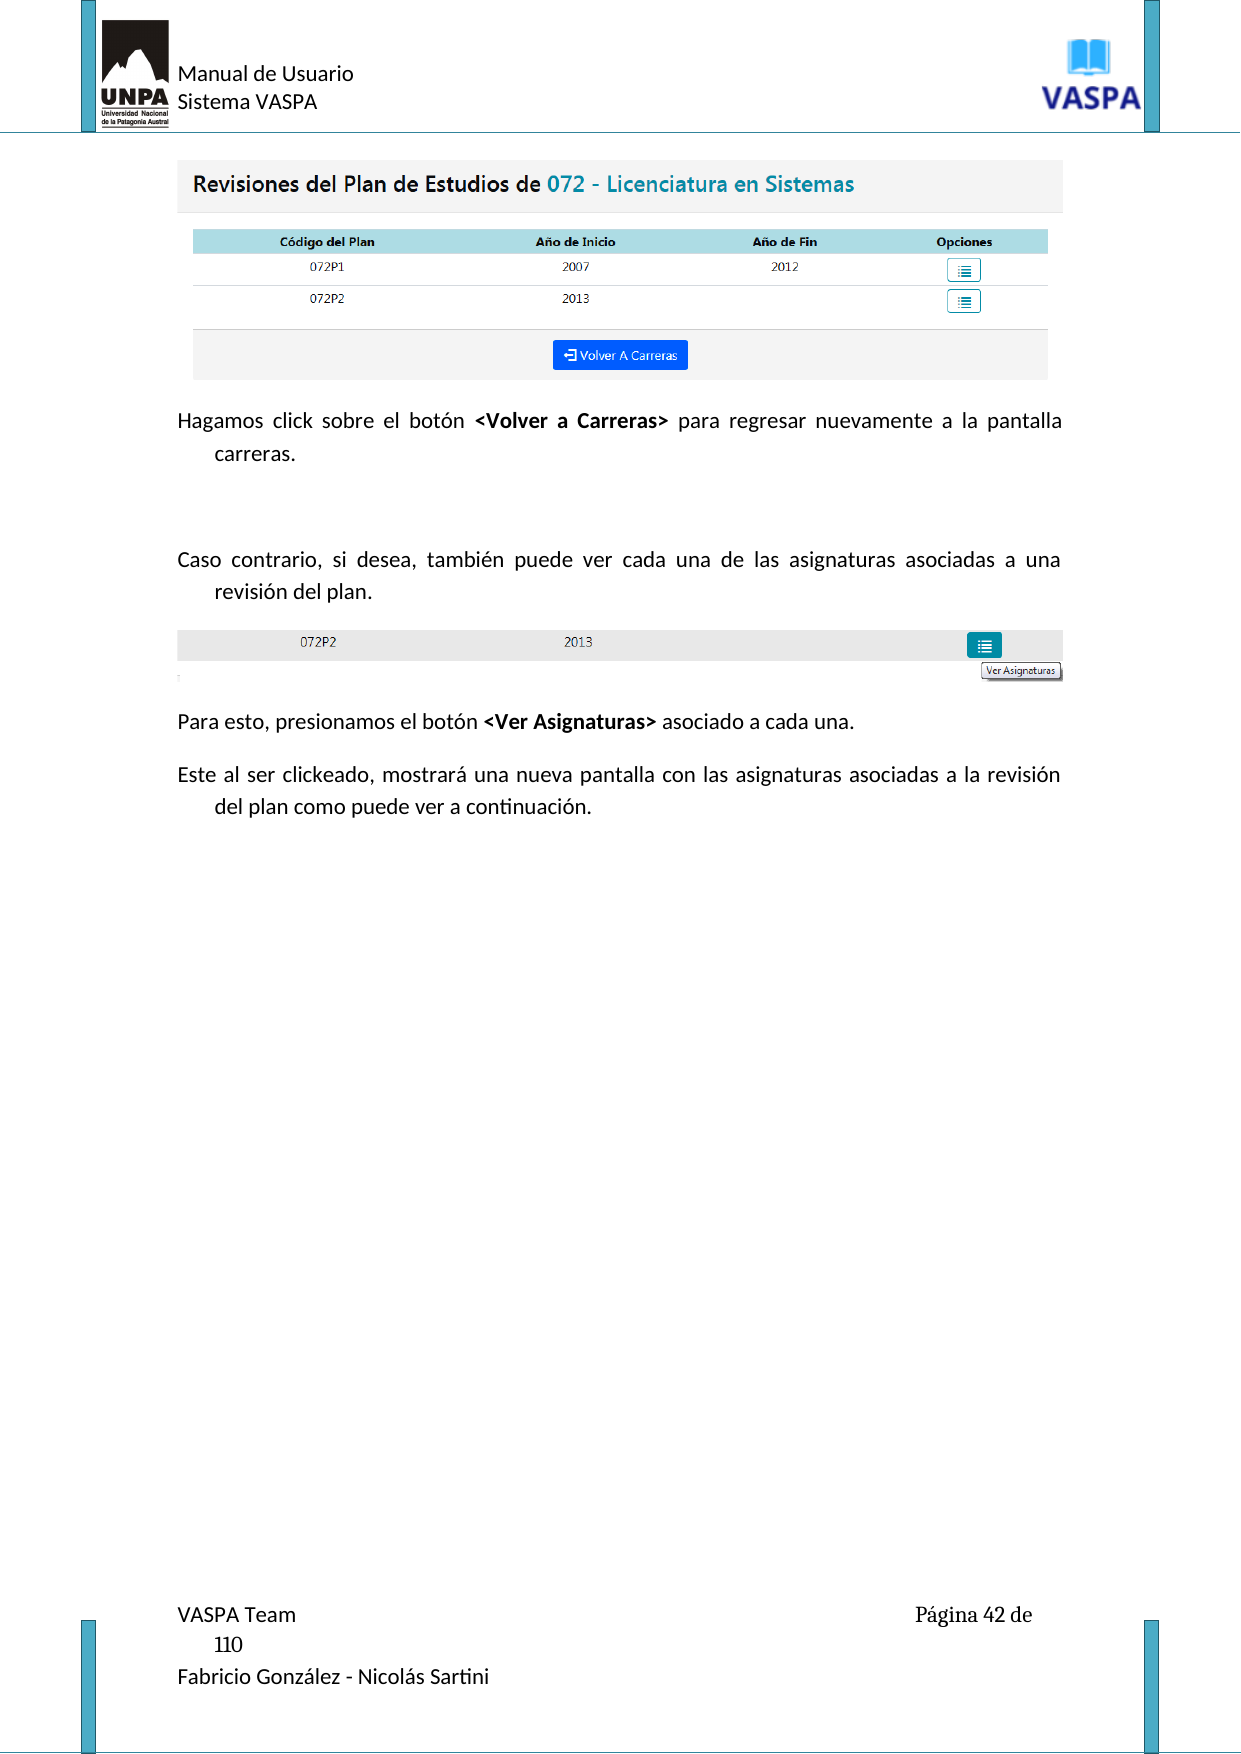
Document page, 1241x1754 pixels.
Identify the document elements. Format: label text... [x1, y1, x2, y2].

picture [177, 160, 1063, 382]
text Caso contrario, si desea, también puede ver cada una de las asignaturas asociadas a una revisión del plan. [177, 545, 1063, 605]
text Para esto, presionamos el botón <Ver Asignaturas> asociado a cada una. [177, 707, 1063, 735]
text Hagamos click sobre el botón <Volver a Carreras> para regresar nuevamente a la pantalla carreras. [177, 407, 1063, 467]
text Este al ser clickeado, mostrará una nueva pantalla con las asignaturas asociadas a la revisión del plan como puede ver a continuación. [177, 760, 1063, 820]
picture [100, 18, 170, 129]
picture [177, 630, 1063, 682]
picture [1036, 19, 1146, 129]
